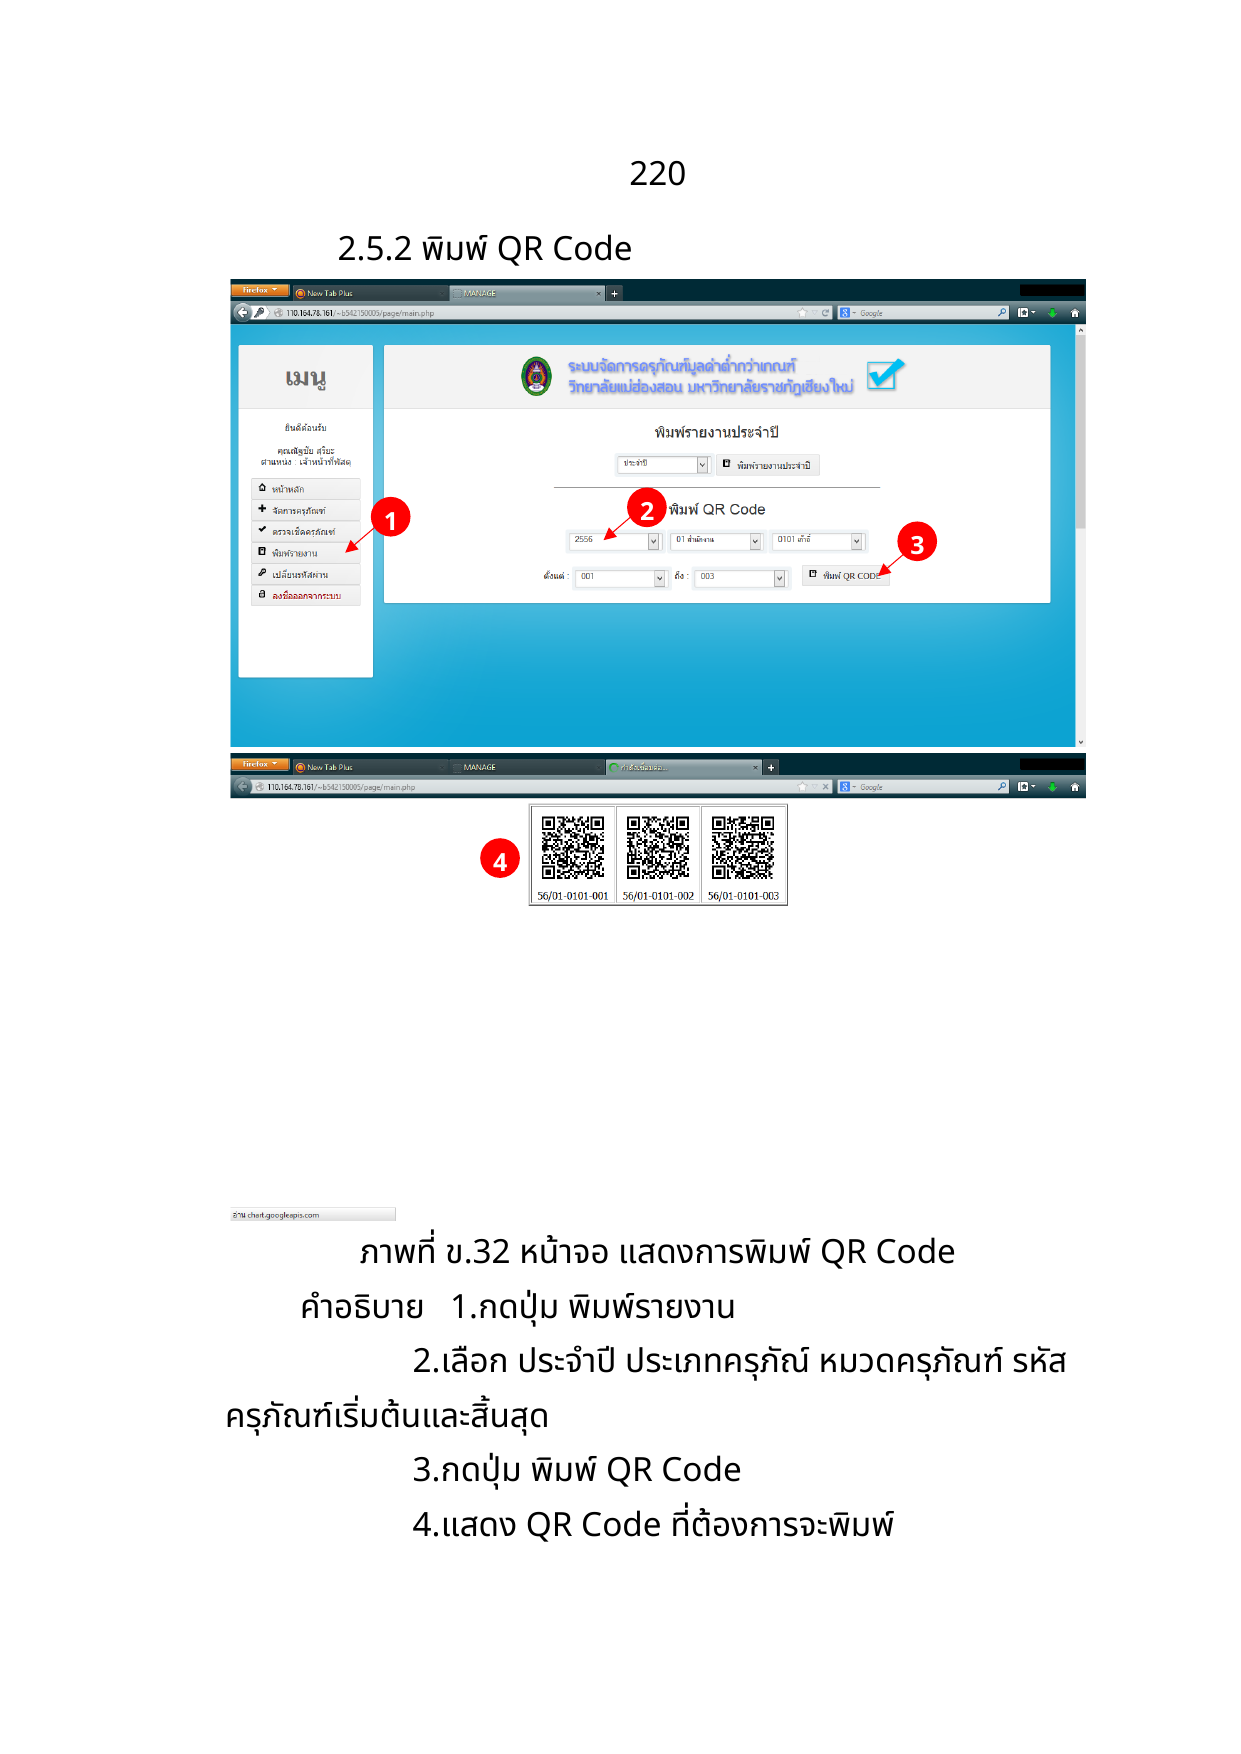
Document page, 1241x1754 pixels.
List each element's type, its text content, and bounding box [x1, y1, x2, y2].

text ภาพที่ ข.32 หน้าจอ แสดงการพิมพ์ QR Code [225, 1228, 1090, 1279]
text คำอธิบาย 1.กดปุ่ม พิมพ์รายงาน [225, 1283, 1090, 1333]
text 4.แสดง QR Code ที่ต้องการจะพิมพ์ [225, 1501, 1090, 1551]
text 2.เลือก ประจำปี ประเภทครุภัณ์ หมวดครุภัณฑ์ รหัสครุภัณฑ์เริ่มต้นและสิ้นสุด [225, 1337, 1090, 1442]
text 2.5.2 พิมพ์ QR Code [225, 225, 1090, 276]
text 3.กดปุ่ม พิมพ์ QR Code [225, 1446, 1090, 1497]
